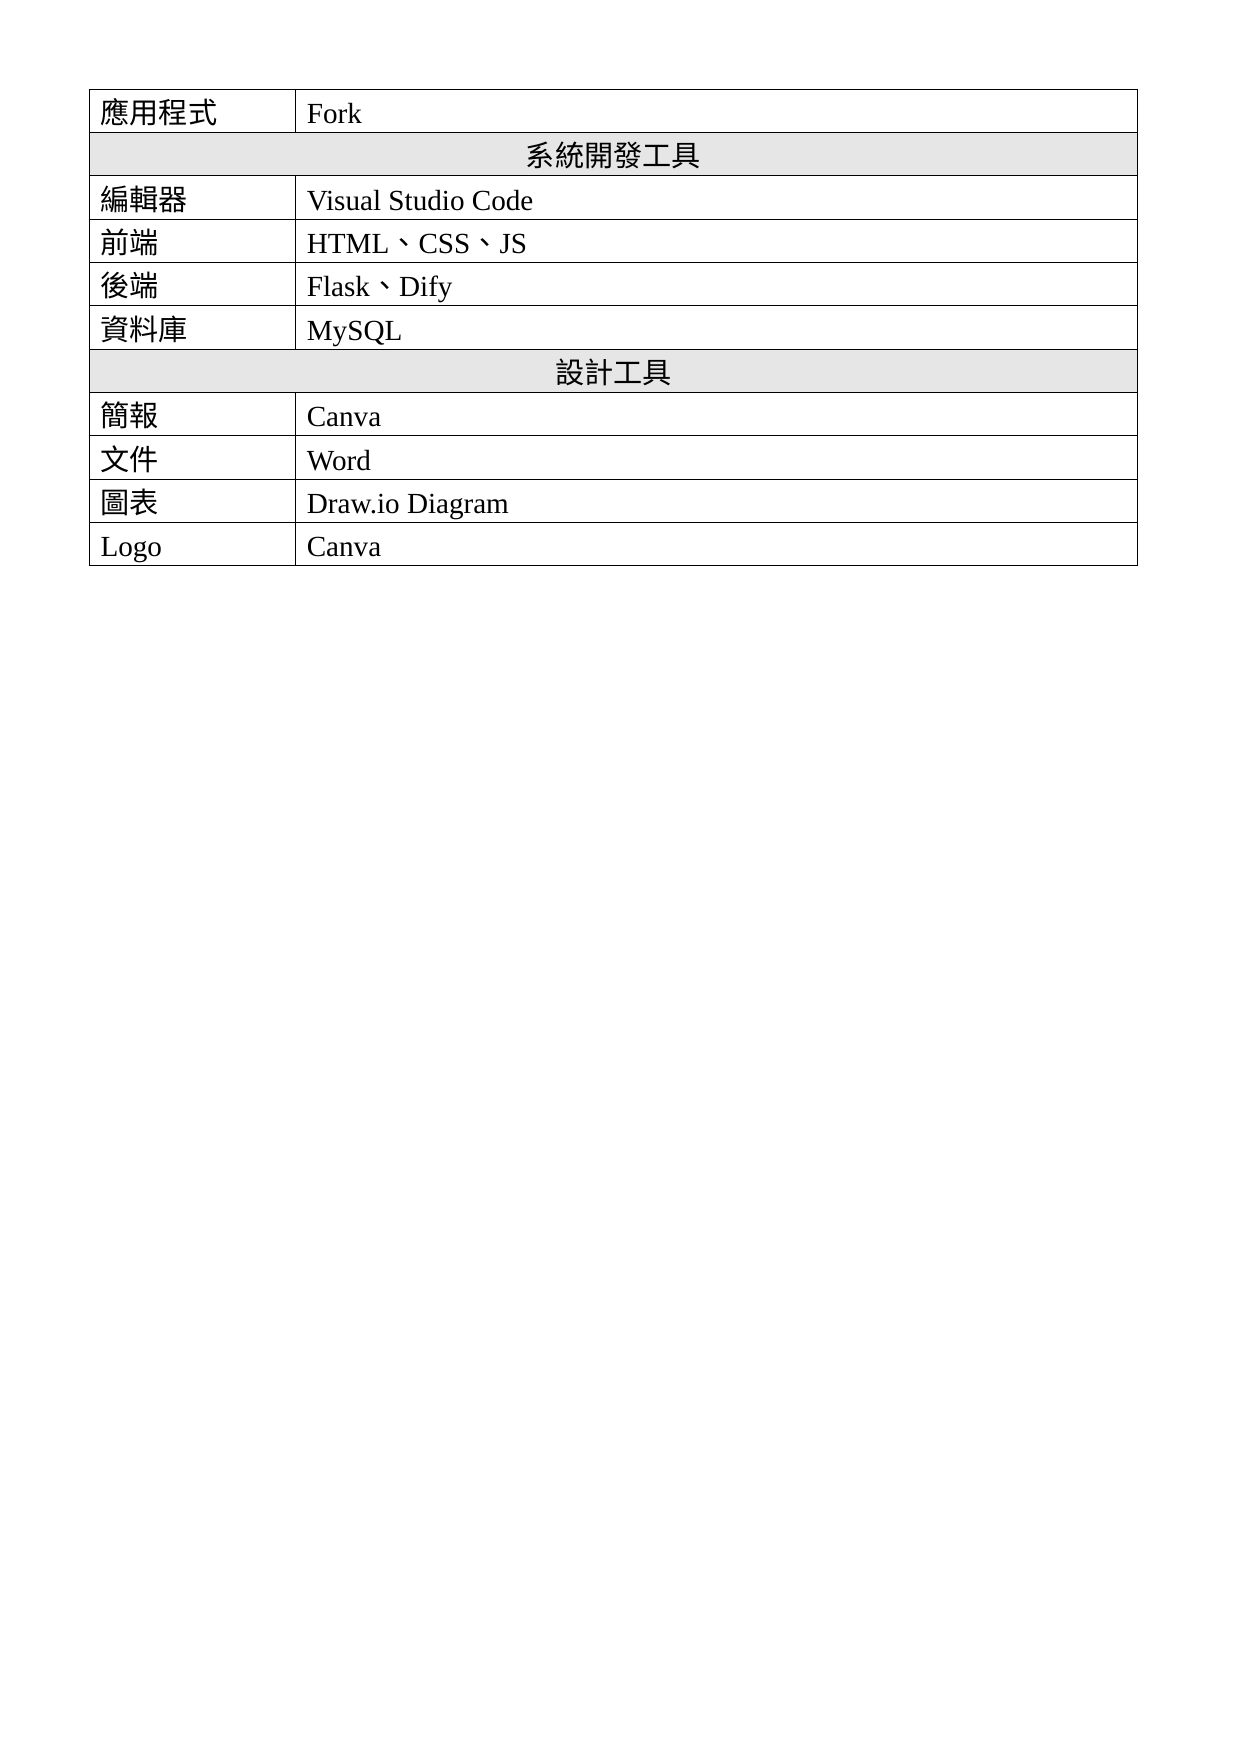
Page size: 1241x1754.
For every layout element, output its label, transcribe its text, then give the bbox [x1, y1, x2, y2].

table_cell 應用程式 [90, 90, 295, 132]
table_cell Logo、 [90, 523, 295, 565]
table_cell Visual Studio Code、 [296, 176, 1137, 219]
table_cell 文件 [90, 436, 295, 479]
table_cell 後端 [90, 263, 295, 305]
table_cell Canva、 [296, 393, 1137, 435]
table_cell 系統開發工具 [90, 133, 1137, 175]
table_cell 設計工具 [90, 350, 1137, 392]
table_cell Fork、 [296, 90, 1137, 132]
table_cell Word、 [296, 436, 1137, 479]
table_cell Draw.io Diagram、 [296, 480, 1137, 522]
table_cell Canva、 [296, 523, 1137, 565]
table_cell 資料庫 [90, 306, 295, 349]
table_cell 前端 [90, 220, 295, 262]
table_cell 圖表 [90, 480, 295, 522]
table_cell HTML、CSS、JS [296, 220, 1137, 262]
table_cell Flask、Dify [296, 263, 1137, 305]
table_cell 簡報 [90, 393, 295, 435]
table_cell 編輯器 [90, 176, 295, 219]
table_cell MySQL、 [296, 306, 1137, 349]
